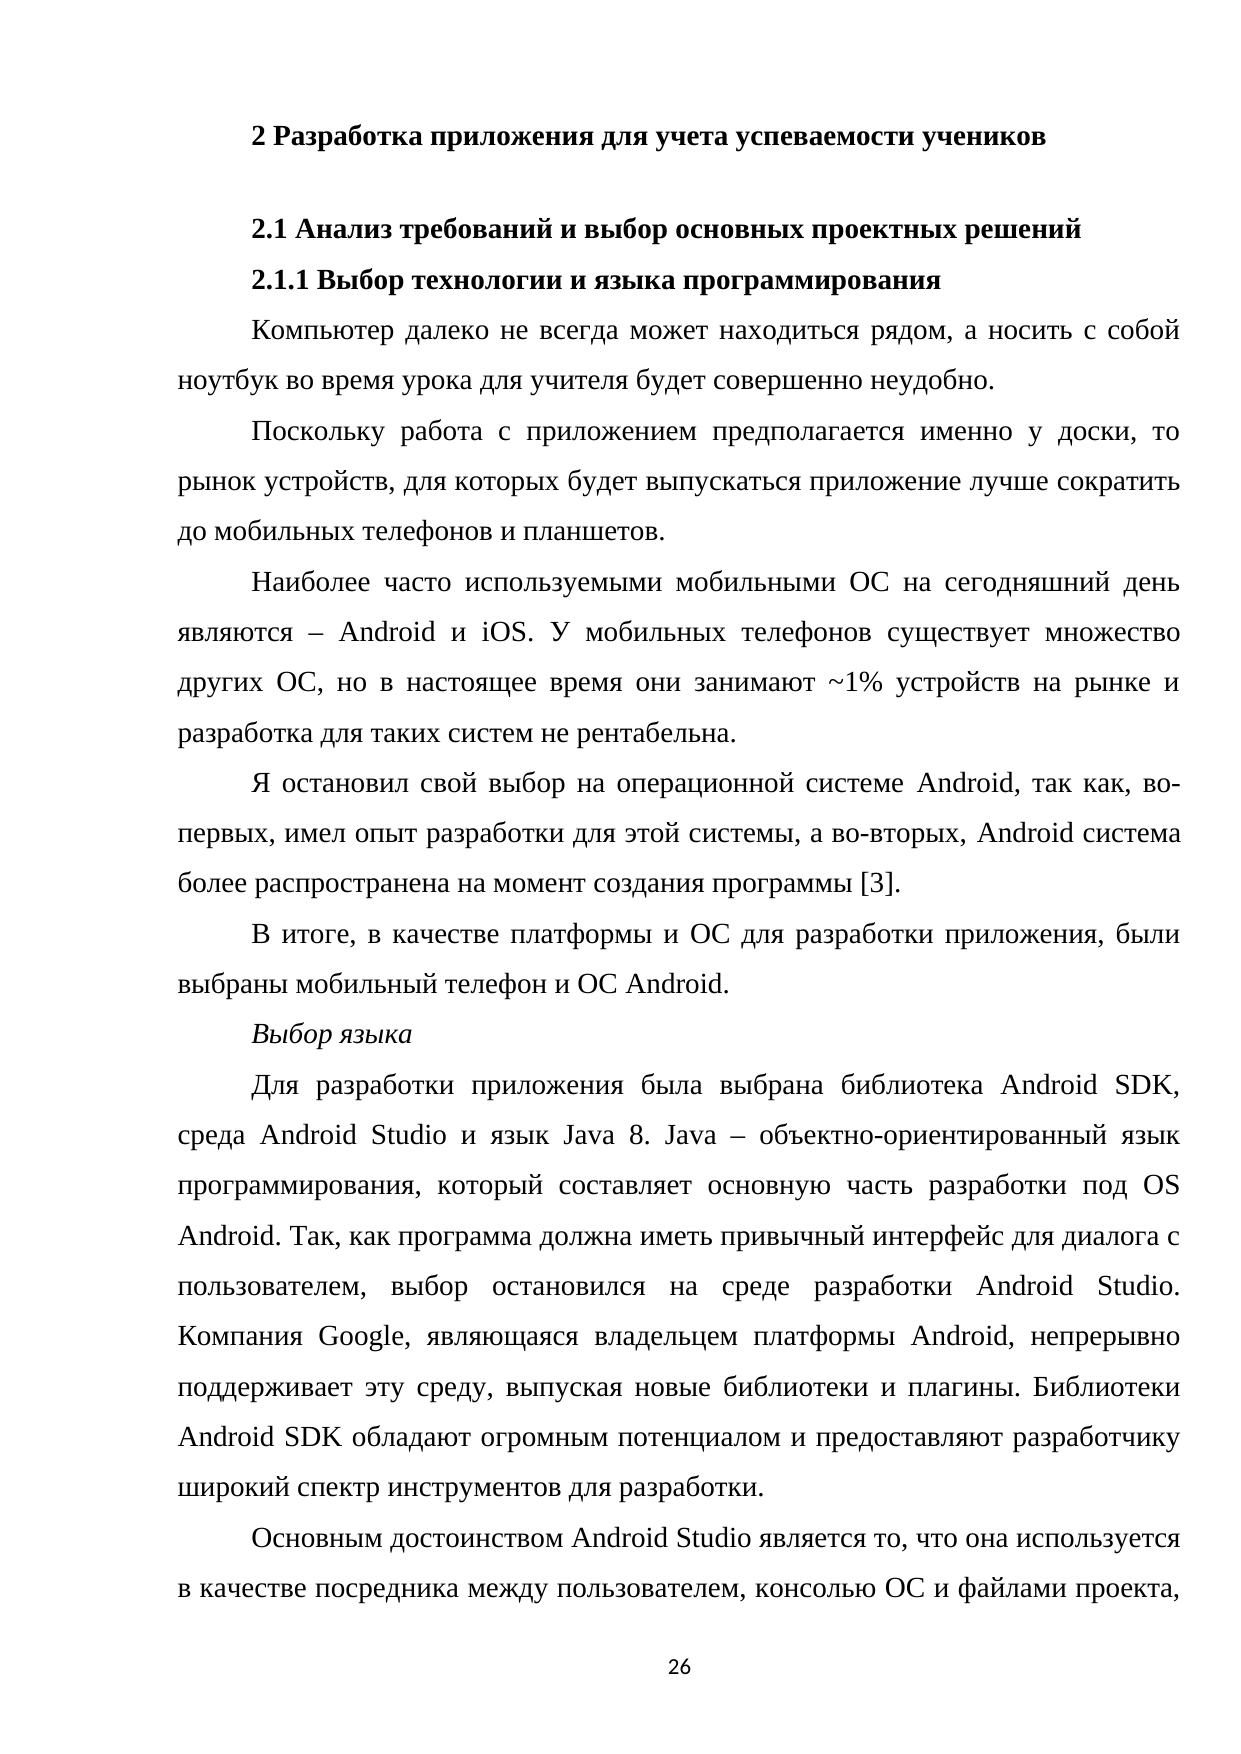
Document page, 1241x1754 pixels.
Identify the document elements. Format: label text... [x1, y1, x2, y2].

text В итоге, в качестве платформы и ОС для разработки приложения, были выбраны мобильный телефон и ОС Android. [177, 916, 1181, 1000]
text Наиболее часто используемыми мобильными ОС на сегодняшний день являются – Android и iOS. У мобильных телефонов существует множество других ОС, но в настоящее время они занимают ~1% устройств на рынке и разработка для таких систем не рентабельна. [177, 564, 1181, 748]
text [177, 1520, 1181, 1603]
subtitle 2.1.1 Выбор технологии и языка программирования [177, 262, 1181, 295]
text Я остановил свой выбор на операционной системе Android, так как, во-первых, имел опыт разработки для этой системы, а во-вторых, Android система более распространена на момент создания программы [3]. [177, 765, 1181, 899]
subtitle 2 Разработка приложения для учета успеваемости учеников [177, 118, 1181, 152]
text Компьютер далеко не всегда может находиться рядом, а носить с собой ноутбук во время урока для учителя будет совершенно неудобно. [177, 312, 1181, 396]
text Для разработки приложения была выбрана библиотека Android SDK, среда Android Studio и язык Java 8. Java – объектно-ориентированный язык программирования, который составляет основную часть разработки под OS Android. Так, как программа должна иметь привычный интерфейс для диалога с пользователем, выбор остановился на среде разработки Android Studio. Компания Google, являющаяся владельцем платформы Android, непрерывно поддерживает эту среду, выпуская новые библиотеки и плагины. Библиотеки Android SDK обладают огромным потенциалом и предоставляют разработчику широкий спектр инструментов для разработки. [177, 1067, 1181, 1503]
text Поскольку работа с приложением предполагается именно у доски, то рынок устройств, для которых будет выпускаться приложение лучше сократить до мобильных телефонов и планшетов. [177, 413, 1181, 547]
subtitle 2.1 Анализ требований и выбор основных проектных решений [177, 212, 1181, 245]
text Выбор языка [177, 1017, 1181, 1050]
